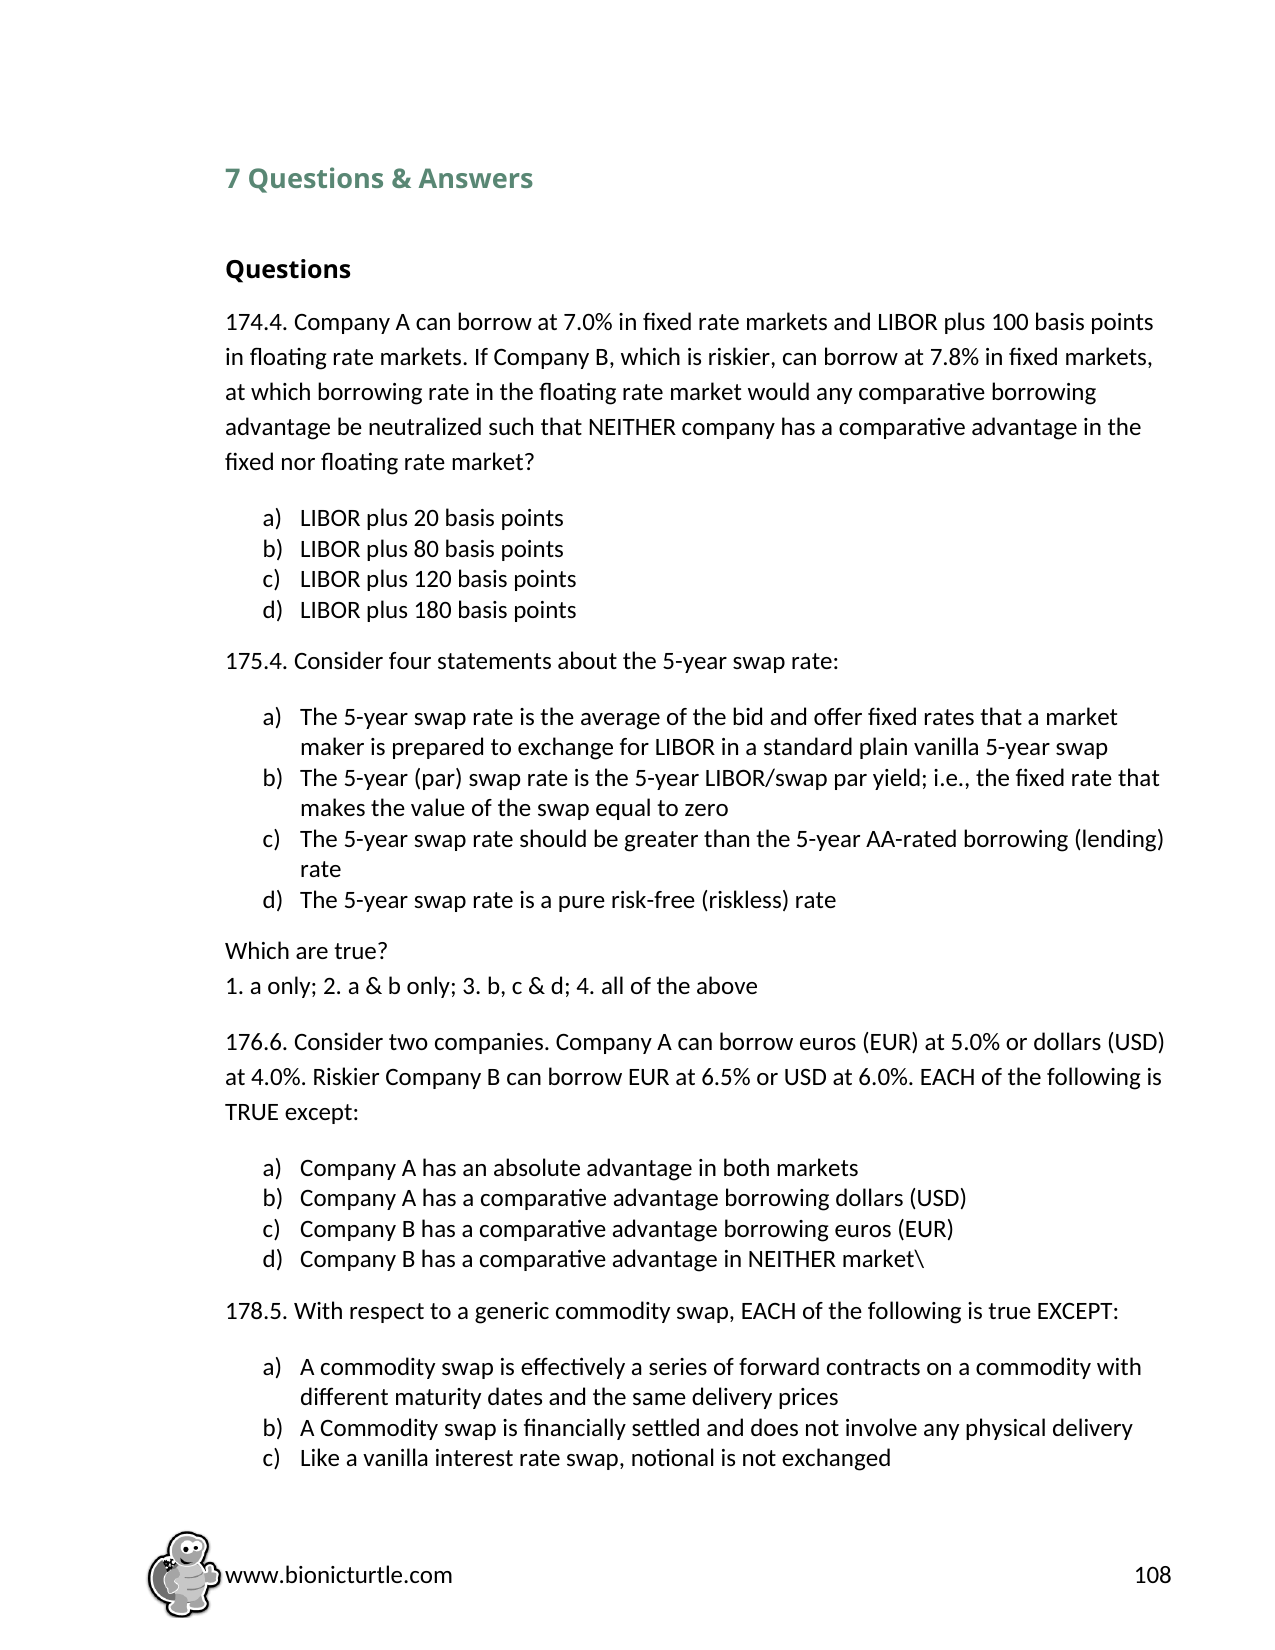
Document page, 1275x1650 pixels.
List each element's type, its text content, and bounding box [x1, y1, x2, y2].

subtitle 7 Questions & Answers [225, 159, 1172, 196]
text Which are true? 1. a only; 2. a & b only; 3. b, c & d; 4. all of the above [225, 935, 1172, 1001]
list A commodity swap is effectively a series of forward contracts on a commodity with different maturity dates and the same delivery prices [262, 1351, 1172, 1412]
list The 5-year swap rate is the average of the bid and offer fixed rates that a market maker is prepared to exchange for LIBOR in a standard plain vanilla 5-year swap [262, 701, 1172, 762]
list The 5-year swap rate should be greater than the 5-year AA-rated borrowing (lending) rate [262, 823, 1172, 884]
list LIBOR plus 80 basis points [262, 533, 1172, 563]
list A Commodity swap is financially settled and does not involve any physical delivery [262, 1412, 1172, 1442]
text 178.5. With respect to a generic commodity swap, EACH of the following is true EXCEPT: [225, 1295, 1172, 1326]
subtitle Questions [225, 251, 1172, 286]
list The 5-year (par) swap rate is the 5-year LIBOR/swap par yield; i.e., the fixed rate that makes the value of the swap equal to zero [262, 762, 1172, 823]
list Like a vanilla interest rate swap, notional is not exchanged [262, 1442, 1172, 1473]
list Company B has a comparative advantage borrowing euros (EUR) [262, 1213, 1172, 1244]
list LIBOR plus 120 basis points [262, 563, 1172, 594]
list LIBOR plus 20 basis points [262, 502, 1172, 533]
list Company A has a comparative advantage borrowing dollars (USD) [262, 1183, 1172, 1213]
list LIBOR plus 180 basis points [262, 594, 1172, 624]
list Company B has a comparative advantage in NEITHER market\ [262, 1244, 1172, 1274]
list Company A has an absolute advantage in both markets [262, 1152, 1172, 1183]
text 174.4. Company A can borrow at 7.0% in fixed rate markets and LIBOR plus 100 basis points in floating rate markets. If Company B, which is riskier, can borrow at 7.8% in fixed markets, at which borrowing rate in the floating rate market would any comparative borrowing advantage be neutralized such that NEITHER company has a comparative advantage in the fixed nor floating rate market? [225, 306, 1172, 477]
text 176.6. Consider two companies. Company A can borrow euros (EUR) at 5.0% or dollars (USD) at 4.0%. Riskier Company B can borrow EUR at 6.5% or USD at 6.0%. EACH of the following is TRUE except: [225, 1026, 1172, 1127]
list The 5-year swap rate is a pure risk-free (riskless) rate [262, 884, 1172, 914]
text 175.4. Consider four statements about the 5-year swap rate: [225, 645, 1172, 676]
